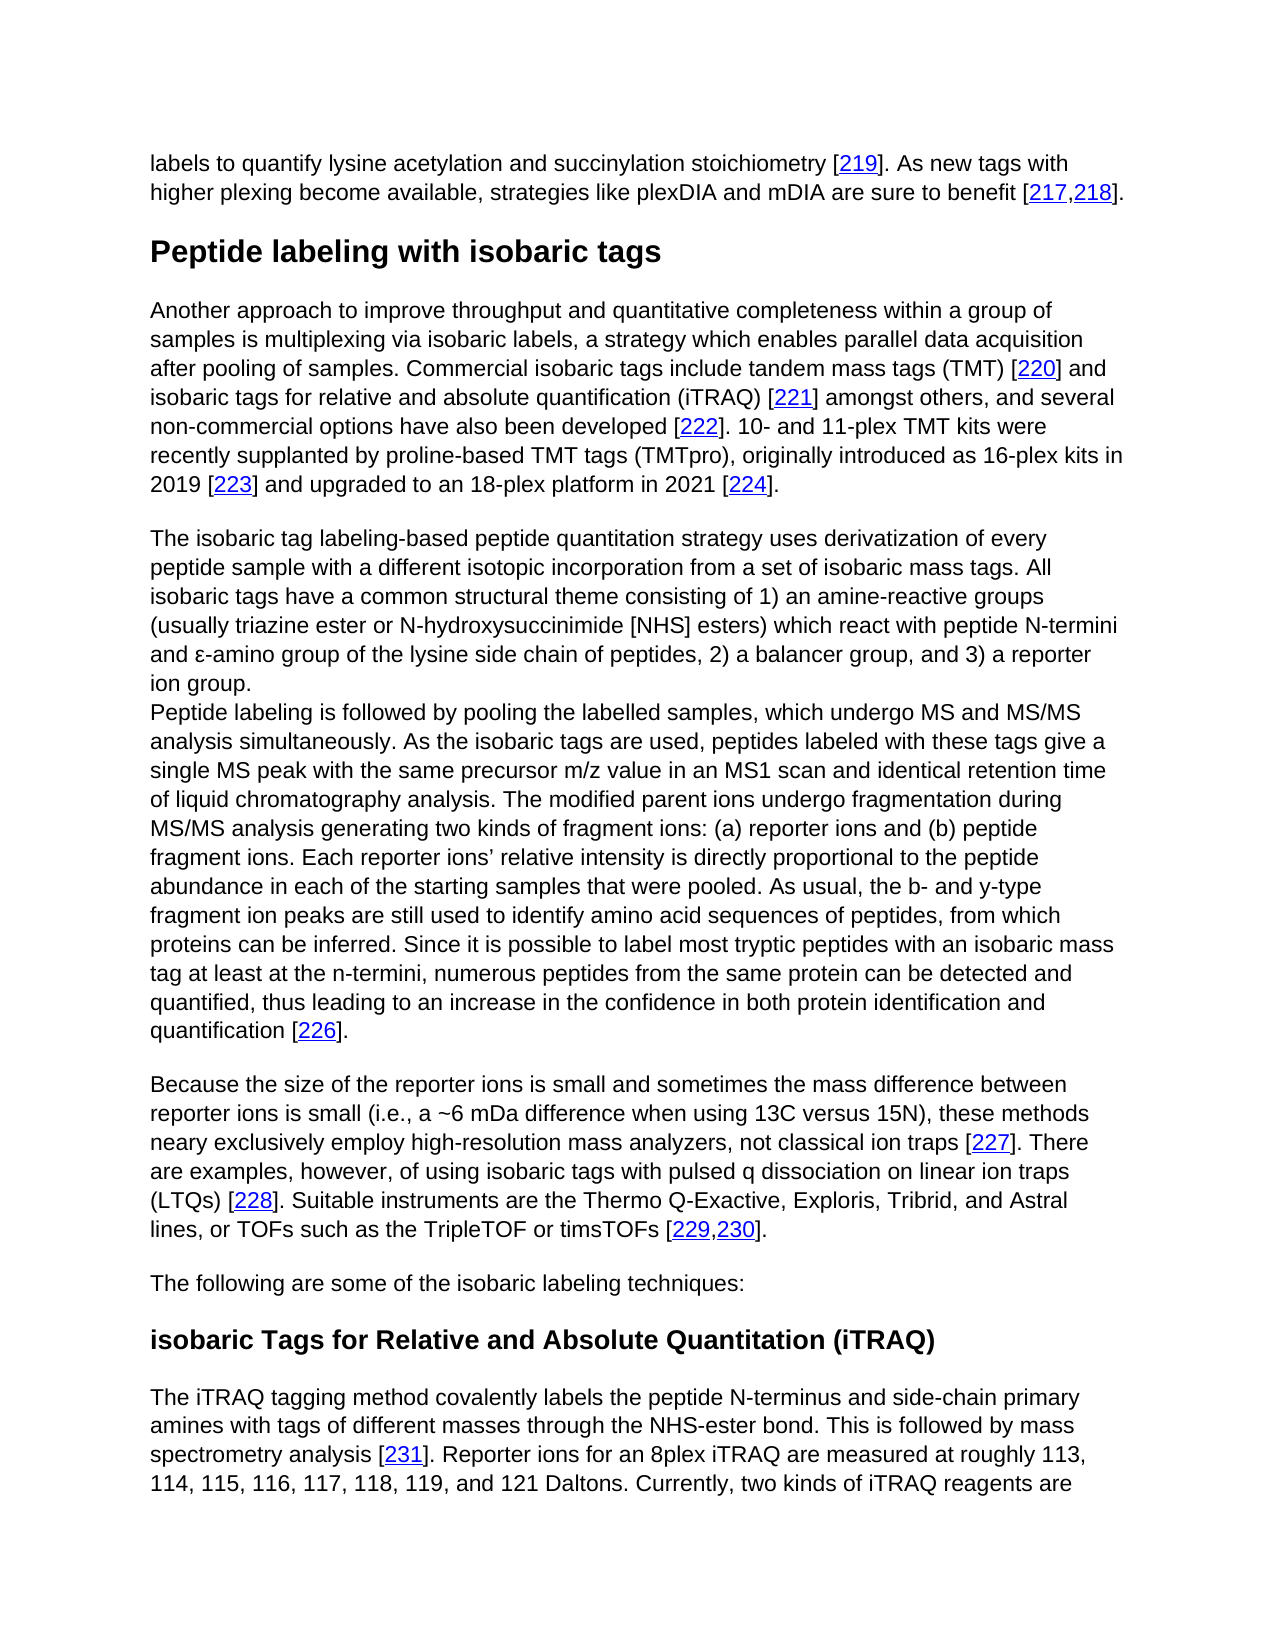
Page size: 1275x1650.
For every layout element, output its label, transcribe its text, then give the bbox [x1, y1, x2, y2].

subtitle isobaric Tags for Relative and Absolute Quantitation (iTRAQ) [150, 1324, 1125, 1355]
text The following are some of the isobaric labeling techniques: [150, 1270, 1125, 1296]
text Because the size of the reporter ions is small and sometimes the mass difference between reporter ions is small (i.e., a ~6 mDa difference when using 13C versus 15N), these methods neary exclusively employ high-resolution mass analyzers, not classical ion traps [227]. There are examples, however, of using isobaric tags with pulsed q dissociation on linear ion traps (LTQs) [228]. Suitable instruments are the Thermo Q-Exactive, Exploris, Tribrid, and Astral lines, or TOFs such as the TripleTOF or timsTOFs [229,230]. [150, 1071, 1125, 1242]
text The isobaric tag labeling-based peptide quantitation strategy uses derivatization of every peptide sample with a different isotopic incorporation from a set of isobaric mass tags. All isobaric tags have a common structural theme consisting of 1) an amine-reactive groups (usually triazine ester or N-hydroxysuccinimide [NHS] esters) which react with peptide N-termini and ε-amino group of the lysine side chain of peptides, 2) a balancer group, and 3) a reporter ion group. Peptide labeling is followed by pooling the labelled samples, which undergo MS and MS/MS analysis simultaneously. As the isobaric tags are used, peptides labeled with these tags give a single MS peak with the same precursor m/z value in an MS1 scan and identical retention time of liquid chromatography analysis. The modified parent ions undergo fragmentation during MS/MS analysis generating two kinds of fragment ions: (a) reporter ions and (b) peptide fragment ions. Each reporter ions’ relative intensity is directly proportional to the peptide abundance in each of the starting samples that were pooled. As usual, the b- and y-type fragment ion peaks are still used to identify amino acid sequences of peptides, from which proteins can be inferred. Since it is possible to label most tryptic peptides with an isobaric mass tag at least at the n-termini, numerous peptides from the same protein can be detected and quantified, thus leading to an increase in the confidence in both protein identification and quantification [226]. [150, 525, 1125, 1044]
text Another approach to improve throughput and quantitative completeness within a group of samples is multiplexing via isobaric labels, a strategy which enables parallel data acquisition after pooling of samples. Commercial isobaric tags include tandem mass tags (TMT) [220] and isobaric tags for relative and absolute quantification (iTRAQ) [221] amongst others, and several non-commercial options have also been developed [222]. 10- and 11-plex TMT kits were recently supplanted by proline-based TMT tags (TMTpro), originally introduced as 16-plex kits in 2019 [223] and upgraded to an 18-plex platform in 2021 [224]. [150, 297, 1125, 497]
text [150, 1383, 1125, 1497]
subtitle Peptide labeling with isobaric tags [150, 233, 1125, 269]
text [150, 150, 1125, 205]
